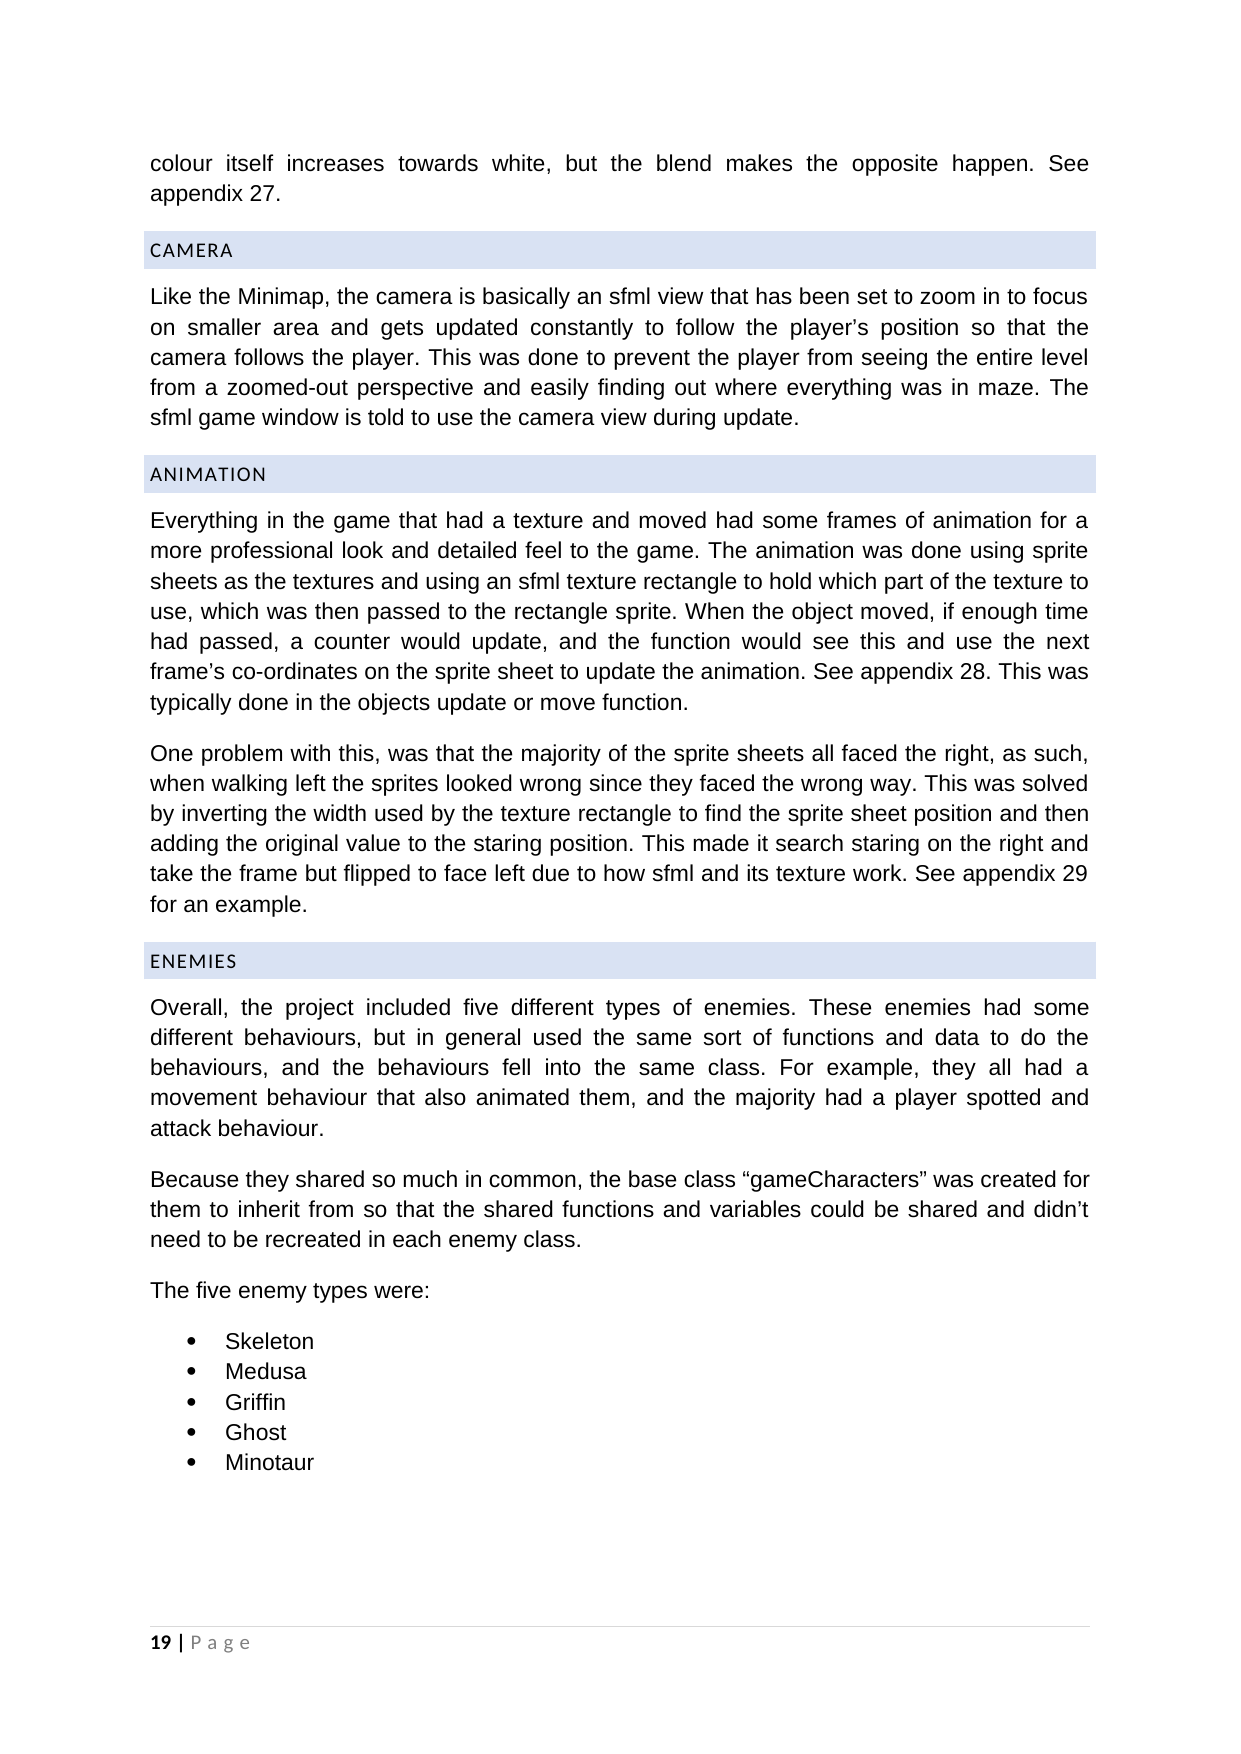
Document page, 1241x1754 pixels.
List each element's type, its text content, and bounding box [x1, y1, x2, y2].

subtitle Enemies [150, 948, 1090, 973]
list Griffin [187, 1388, 1090, 1415]
text Because they shared so much in common, the base class “gameCharacters” was created for them to inherit from so that the shared functions and variables could be shared and didn’t need to be recreated in each enemy class. [150, 1166, 1090, 1252]
list Ghost [187, 1419, 1090, 1445]
subtitle Camera [150, 238, 1090, 263]
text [150, 150, 1090, 207]
list Medusa [187, 1358, 1090, 1385]
list Minotaur [187, 1449, 1090, 1475]
text The five enemy types were: [150, 1277, 1090, 1303]
text Like the Minimap, the camera is basically an sfml view that has been set to zoom in to focus on smaller area and gets updated constantly to follow the player’s position so that the camera follows the player. This was done to prevent the player from seeing the entire level from a zoomed-out perspective and easily finding out where everything was in maze. The sfml game window is told to use the camera view during update. [150, 283, 1090, 431]
text Overall, the project included five different types of enemies. These enemies had some different behaviours, but in general used the same sort of functions and data to do the behaviours, and the behaviours fell into the same class. For example, they all had a movement behaviour that also animated them, and the majority had a player spotted and attack behaviour. [150, 994, 1090, 1141]
subtitle Animation [150, 461, 1090, 487]
text Everything in the game that had a texture and moved had some frames of animation for a more professional look and detailed feel to the game. The animation was done using sprite sheets as the textures and using an sfml texture rectangle to hold which part of the texture to use, which was then passed to the rectangle sprite. When the object moved, if enough time had passed, a counter would update, and the function would see this and use the next frame’s co-ordinates on the sprite sheet to update the animation. See appendix 28. This was typically done in the objects update or move function. [150, 507, 1090, 715]
text One problem with this, was that the majority of the sprite sheets all faced the right, as such, when walking left the sprites looked wrong since they faced the wrong way. This was solved by inverting the width used by the texture rectangle to find the sprite sheet position and then adding the original value to the staring position. This made it search staring on the right and take the frame but flipped to face left due to how sfml and its texture work. See appendix 29 for an example. [150, 739, 1090, 917]
list Skeleton [187, 1328, 1090, 1354]
